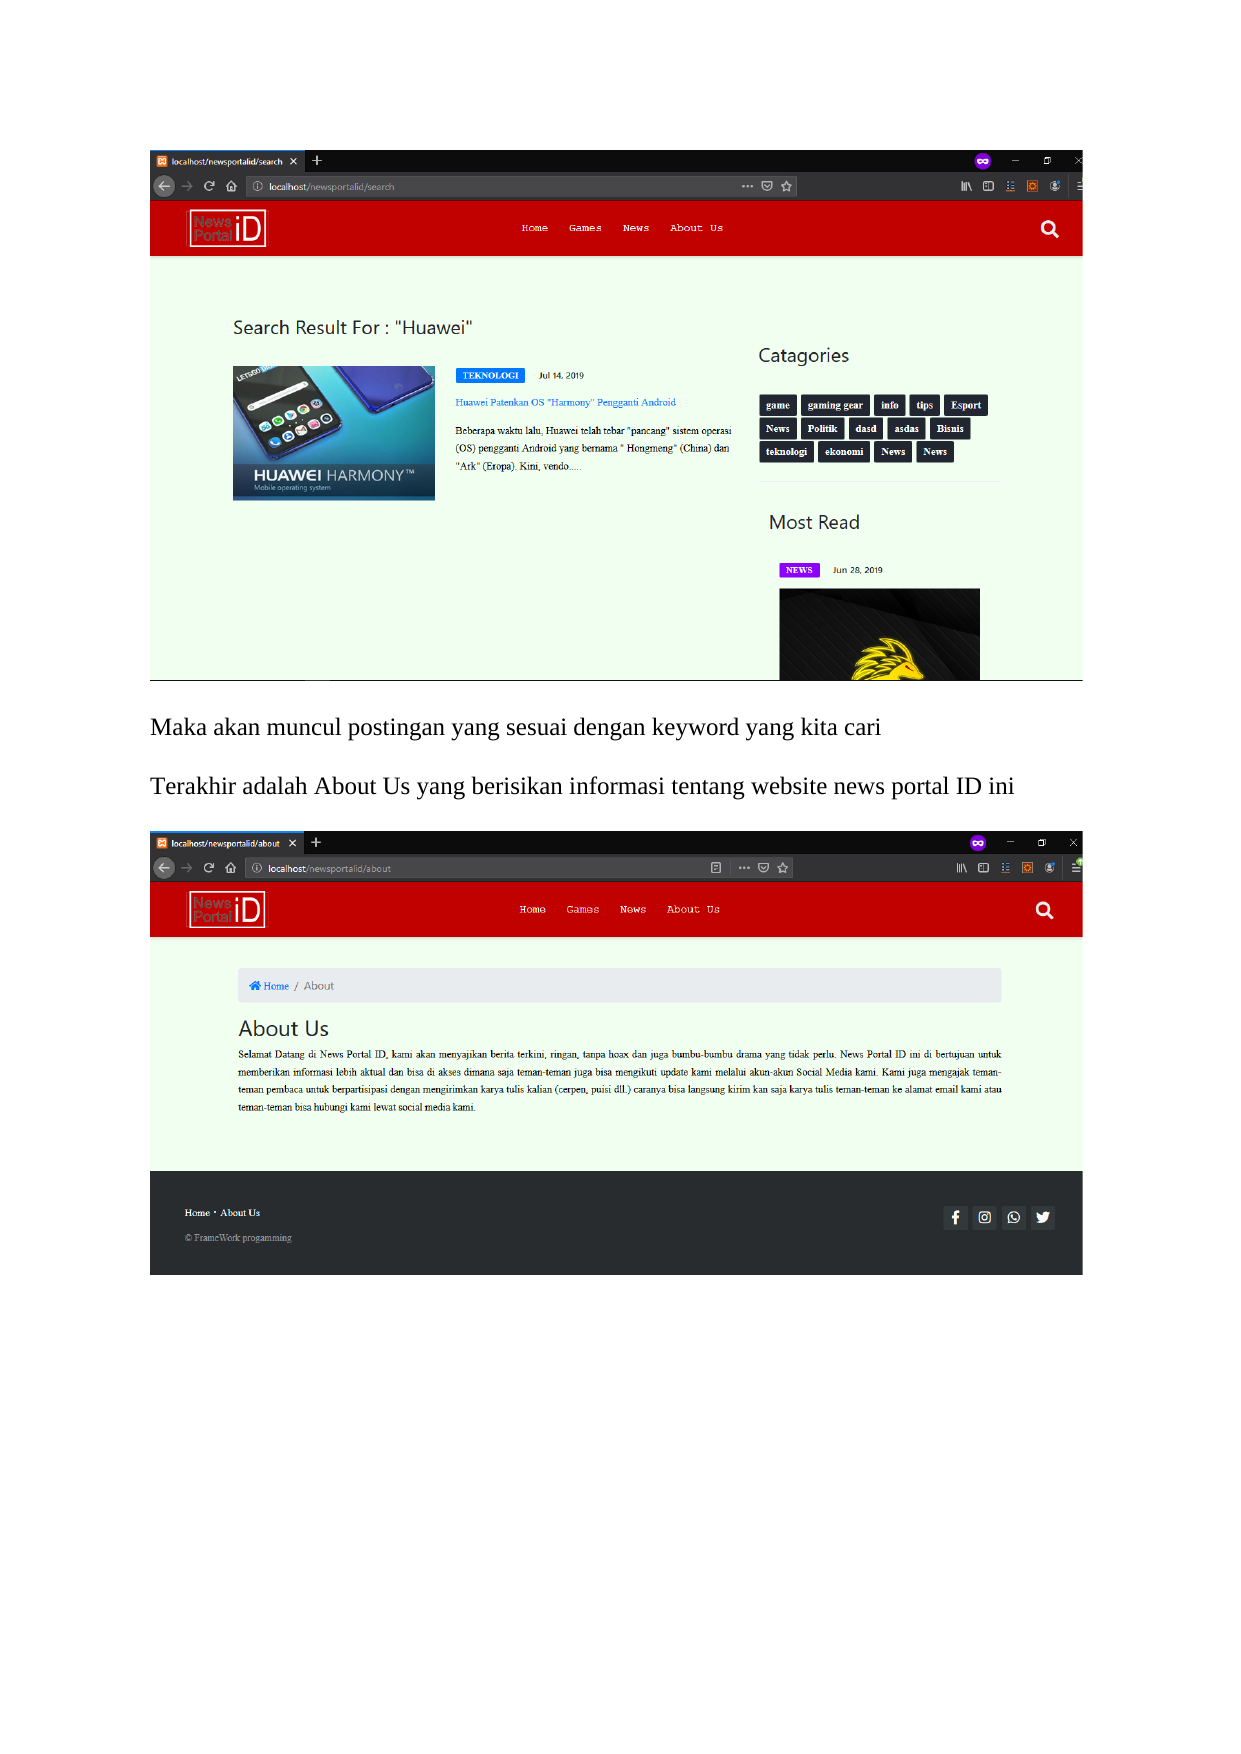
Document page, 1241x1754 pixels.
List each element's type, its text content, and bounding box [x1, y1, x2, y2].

text Maka akan muncul postingan yang sesuai dengan keyword yang kita cari [150, 712, 1090, 740]
picture [150, 150, 1083, 681]
picture [150, 831, 1083, 1275]
text Terakhir adalah About Us yang berisikan informasi tentang website news portal ID ini [150, 771, 1090, 800]
